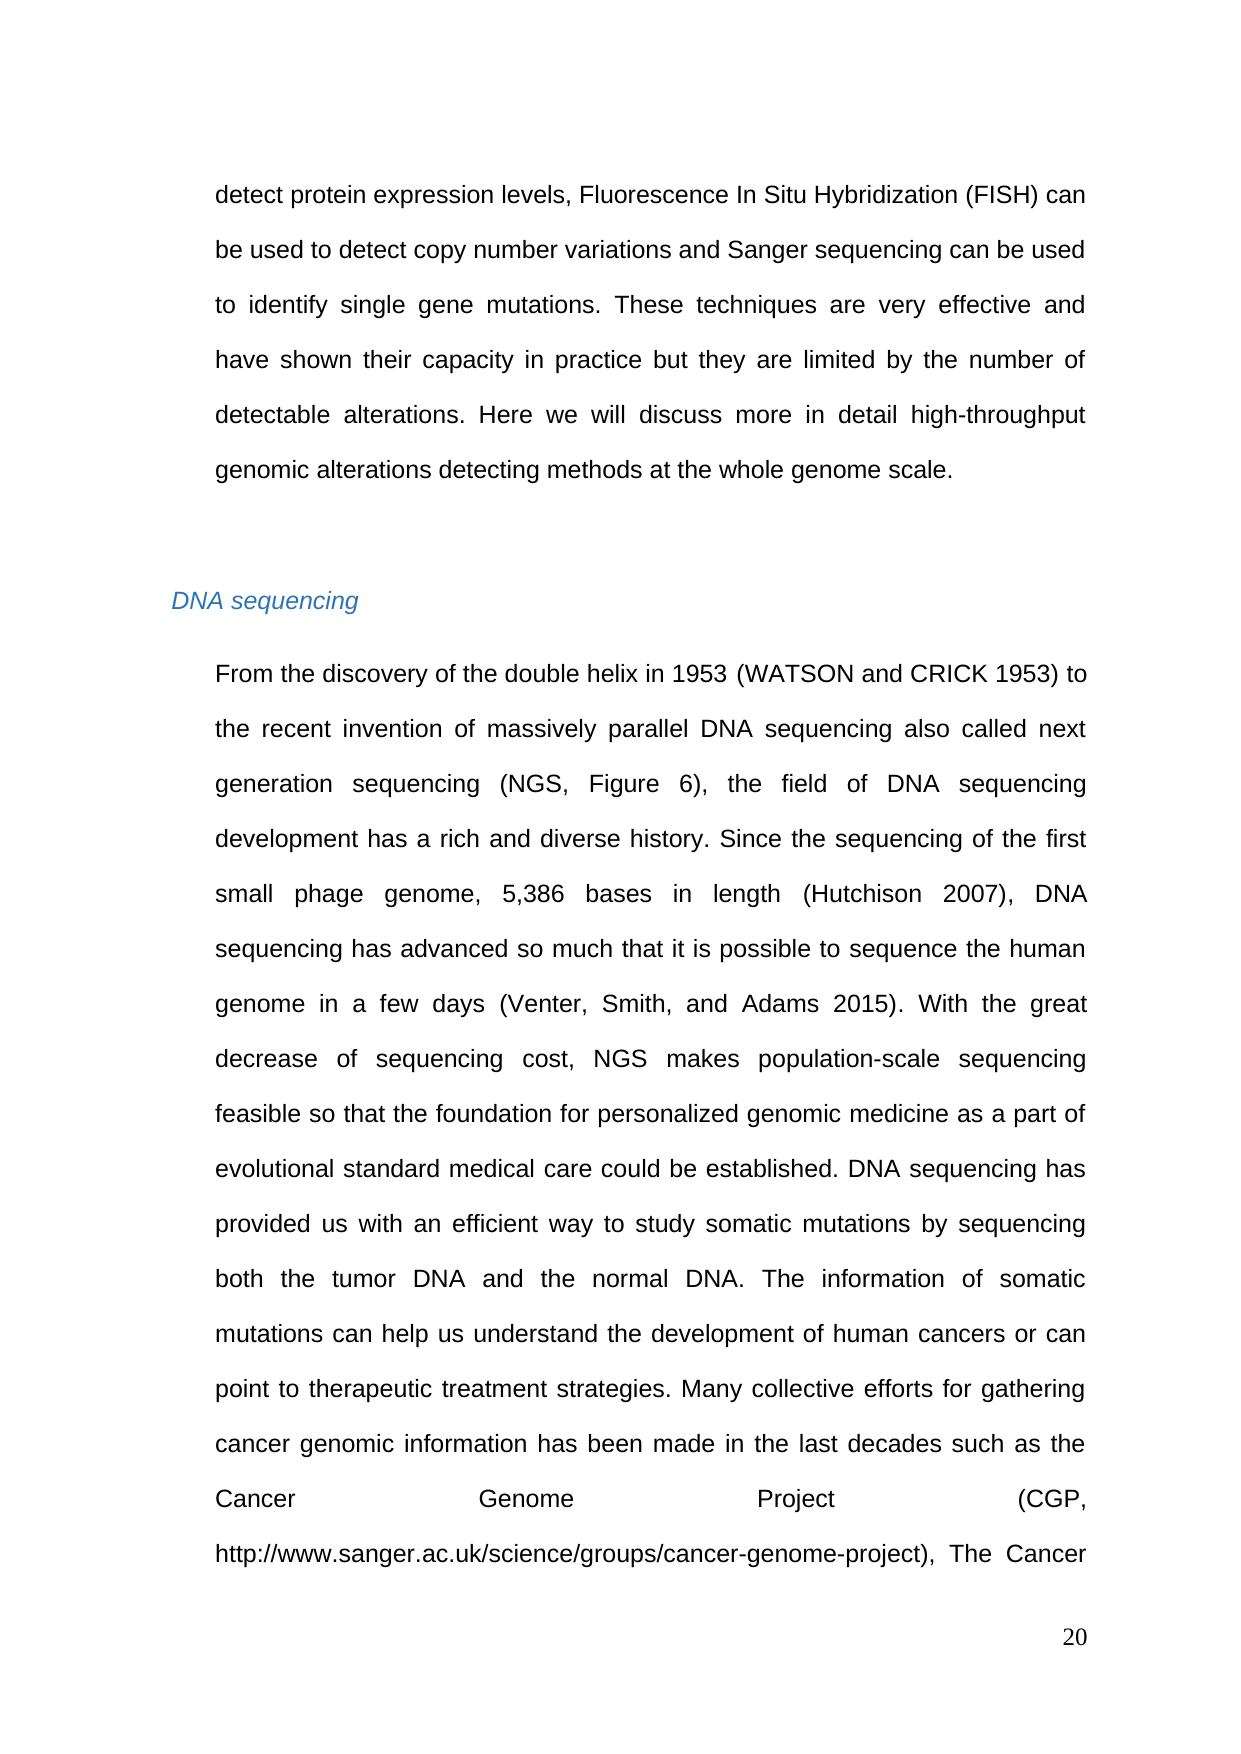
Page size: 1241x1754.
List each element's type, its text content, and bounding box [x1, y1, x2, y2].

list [215, 652, 1087, 1576]
subtitle DNA sequencing [171, 579, 1087, 623]
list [215, 172, 1087, 491]
